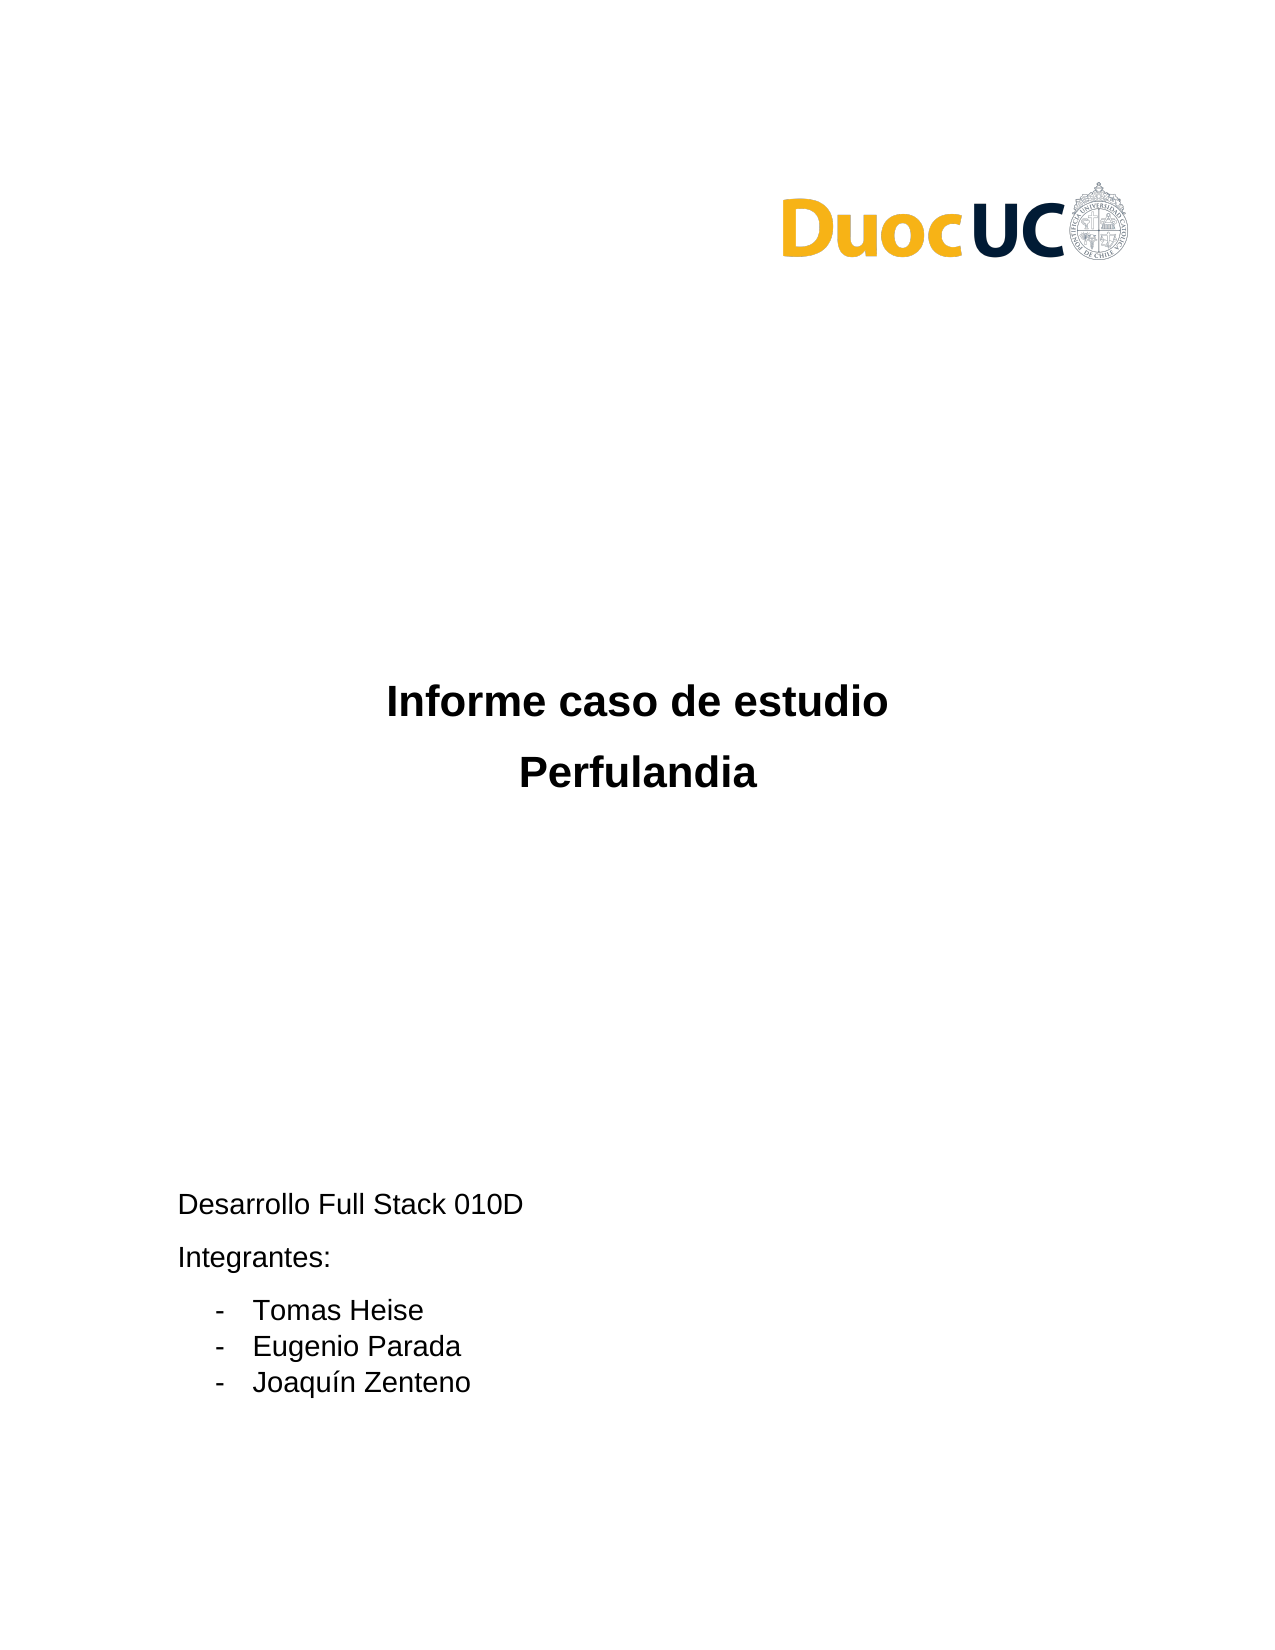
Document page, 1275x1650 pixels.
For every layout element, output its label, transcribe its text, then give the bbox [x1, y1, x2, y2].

text Informe caso de estudio [177, 676, 1098, 726]
list Joaquín Zenteno [215, 1365, 1098, 1399]
list Eugenio Parada [215, 1329, 1098, 1363]
list Tomas Heise [215, 1293, 1098, 1327]
text Desarrollo Full Stack 010D [177, 1187, 1098, 1221]
picture [778, 177, 1133, 265]
text Perfulandia [177, 747, 1098, 797]
text Integrantes: [177, 1240, 1098, 1274]
